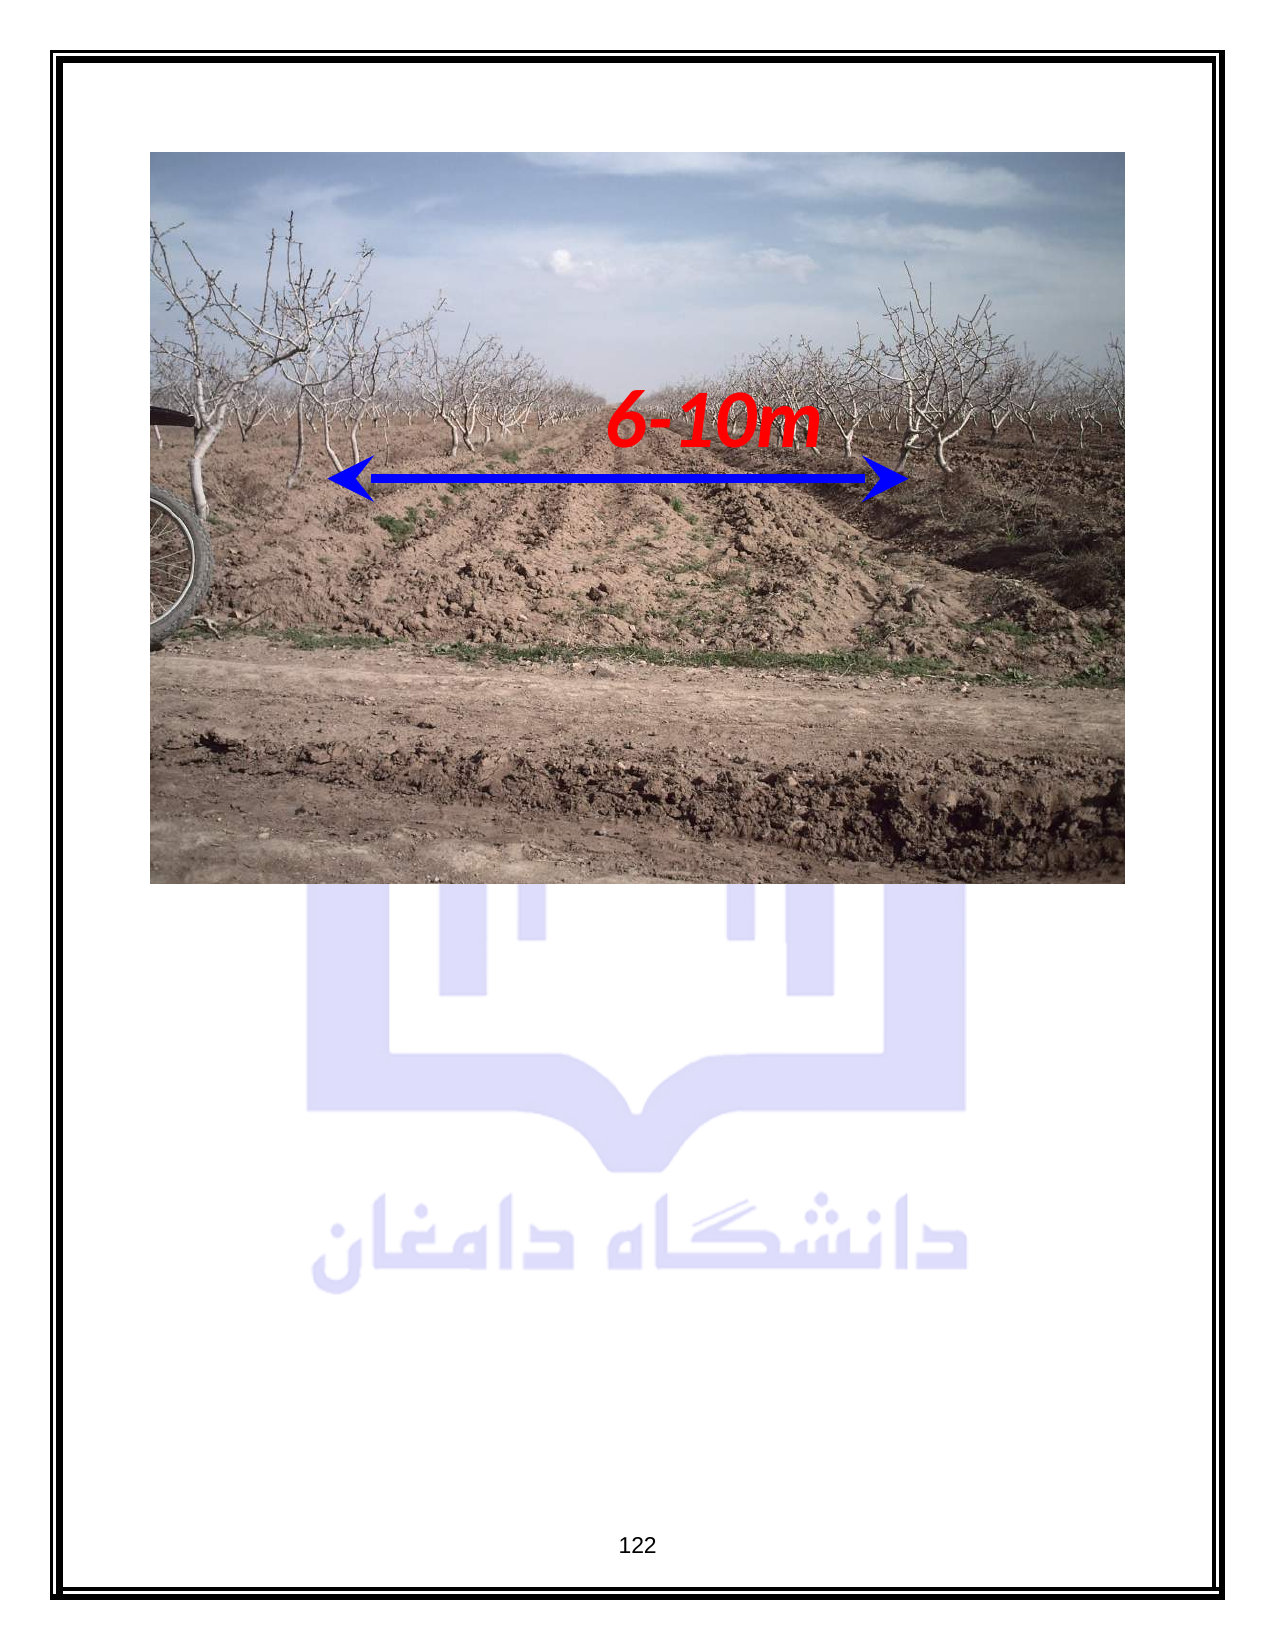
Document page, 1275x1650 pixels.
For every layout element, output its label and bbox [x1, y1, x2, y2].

picture [150, 152, 1125, 884]
